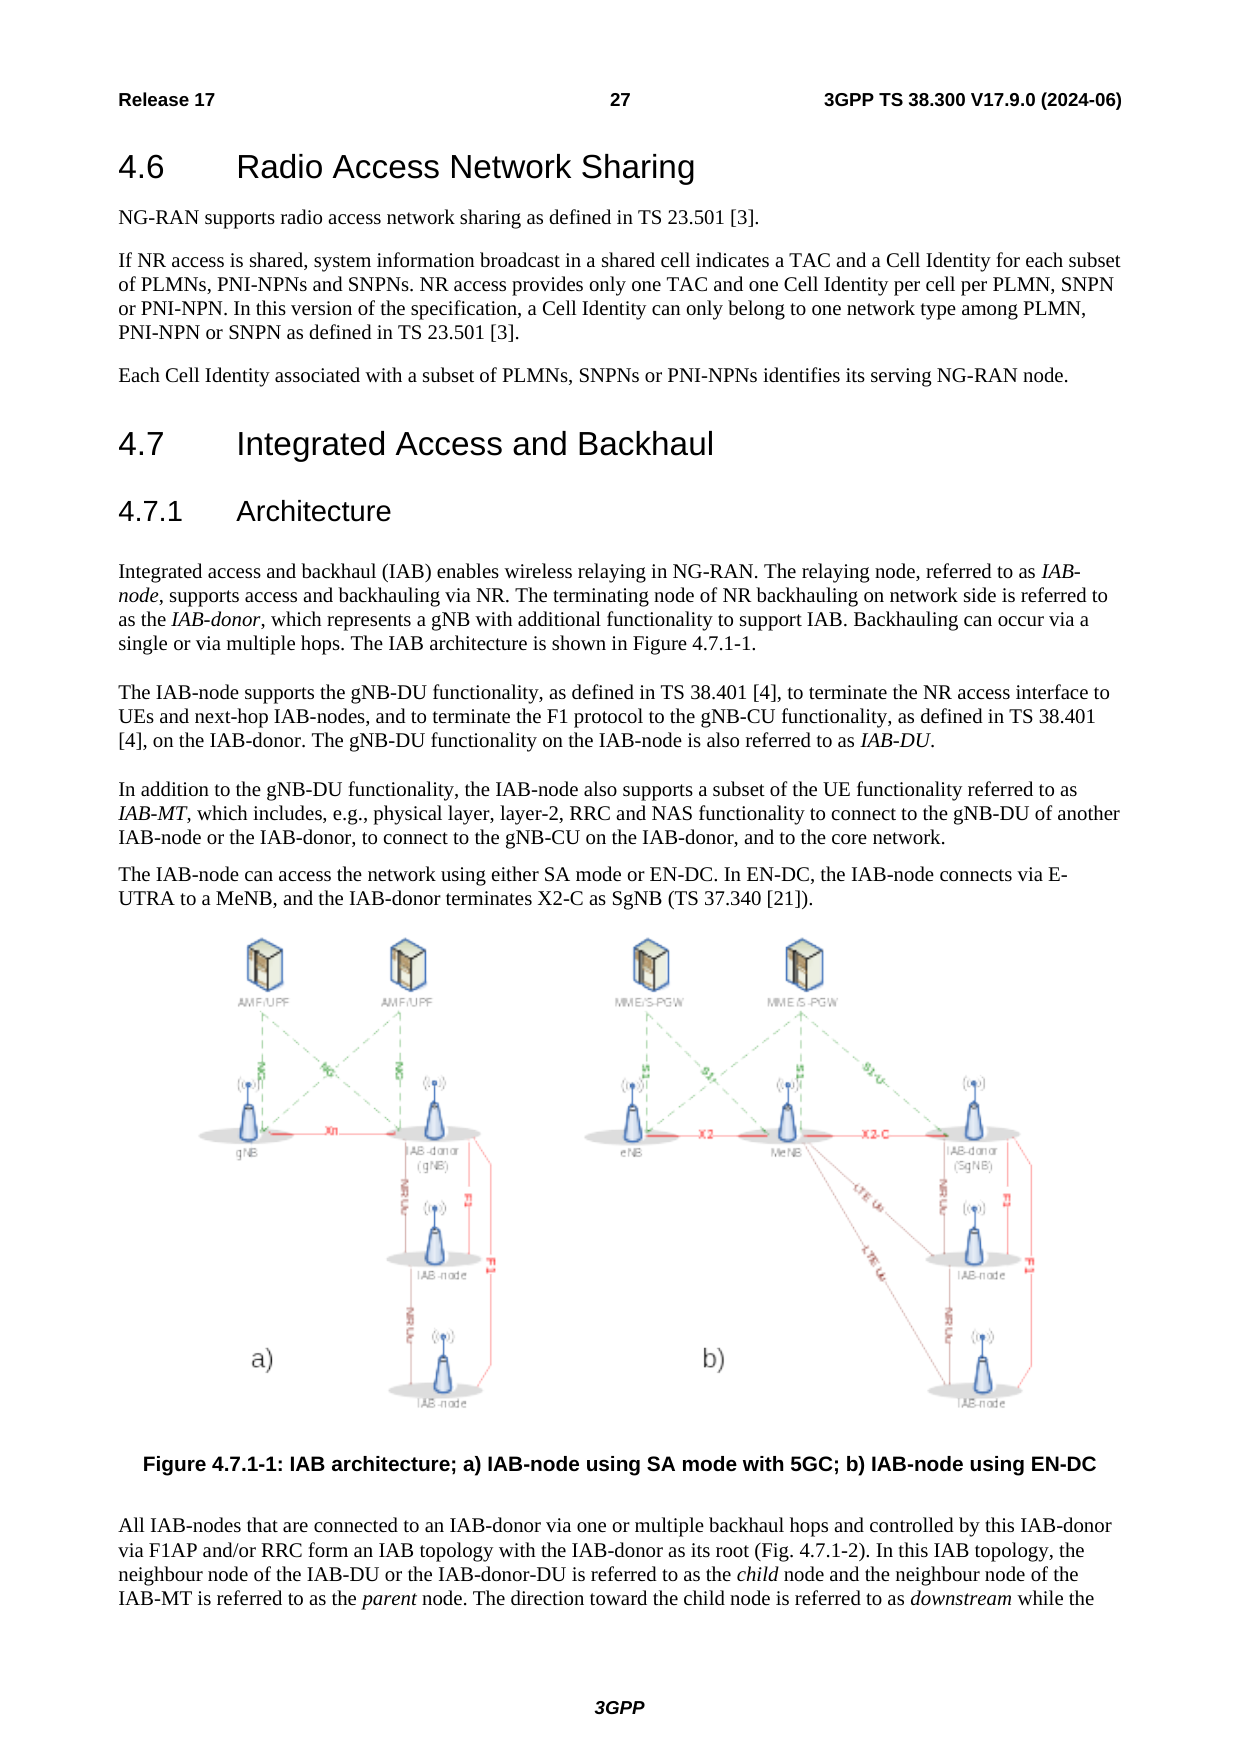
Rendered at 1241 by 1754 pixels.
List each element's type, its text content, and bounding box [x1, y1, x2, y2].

text Figure 4.7.1-1: IAB architecture; a) IAB-node using SA mode with 5GC; b) IAB-node using EN-DC [118, 1452, 1122, 1476]
subtitle 4.7.1 Architecture [118, 494, 1122, 527]
subtitle 4.6 Radio Access Network Sharing [118, 147, 1122, 186]
text NG-RAN supports radio access network sharing as defined in TS 23.501 [3]. [118, 205, 1122, 229]
text If NR access is shared, system information broadcast in a shared cell indicates a TAC and a Cell Identity for each subset of PLMNs, PNI-NPNs and SNPNs. NR access provides only one TAC and one Cell Identity per cell per PLMN, SNPN or PNI-NPN. In this version of the specification, a Cell Identity can only belong to one network type among PLMN, PNI-NPN or SNPN as defined in TS 23.501 [3]. [118, 247, 1122, 344]
text Integrated access and backhaul (IAB) enables wireless relaying in NG-RAN. The relaying node, referred to as IAB-node, supports access and backhauling via NR. The terminating node of NR backhauling on network side is referred to as the IAB-donor, which represents a gNB with additional functionality to support IAB. Backhauling can occur via a single or via multiple hops. The IAB architecture is shown in Figure 4.7.1-1. [118, 558, 1122, 655]
text The IAB-node can access the network using either SA mode or EN-DC. In EN-DC, the IAB-node connects via E-UTRA to a MeNB, and the IAB-donor terminates X2-C as SgNB (TS 37.340 [21]). [118, 862, 1122, 910]
text The IAB-node supports the gNB-DU functionality, as defined in TS 38.401 [4], to terminate the NR access interface to UEs and next-hop IAB-nodes, and to terminate the F1 protocol to the gNB-CU functionality, as defined in TS 38.401 [4], on the IAB-donor. The gNB-DU functionality on the IAB-node is also referred to as IAB-DU. [118, 680, 1122, 752]
subtitle 4.7 Integrated Access and Backhaul [118, 424, 1122, 462]
text In addition to the gNB-DU functionality, the IAB-node also supports a subset of the UE functionality referred to as IAB-MT, which includes, e.g., physical layer, layer-2, RRC and NAS functionality to connect to the gNB-DU of another IAB-node or the IAB-donor, to connect to the gNB-CU on the IAB-donor, and to the core network. [118, 777, 1122, 849]
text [118, 1513, 1122, 1610]
text Each Cell Identity associated with a subset of PLMNs, SNPNs or PNI-NPNs identifies its serving NG-RAN node. [118, 362, 1122, 387]
